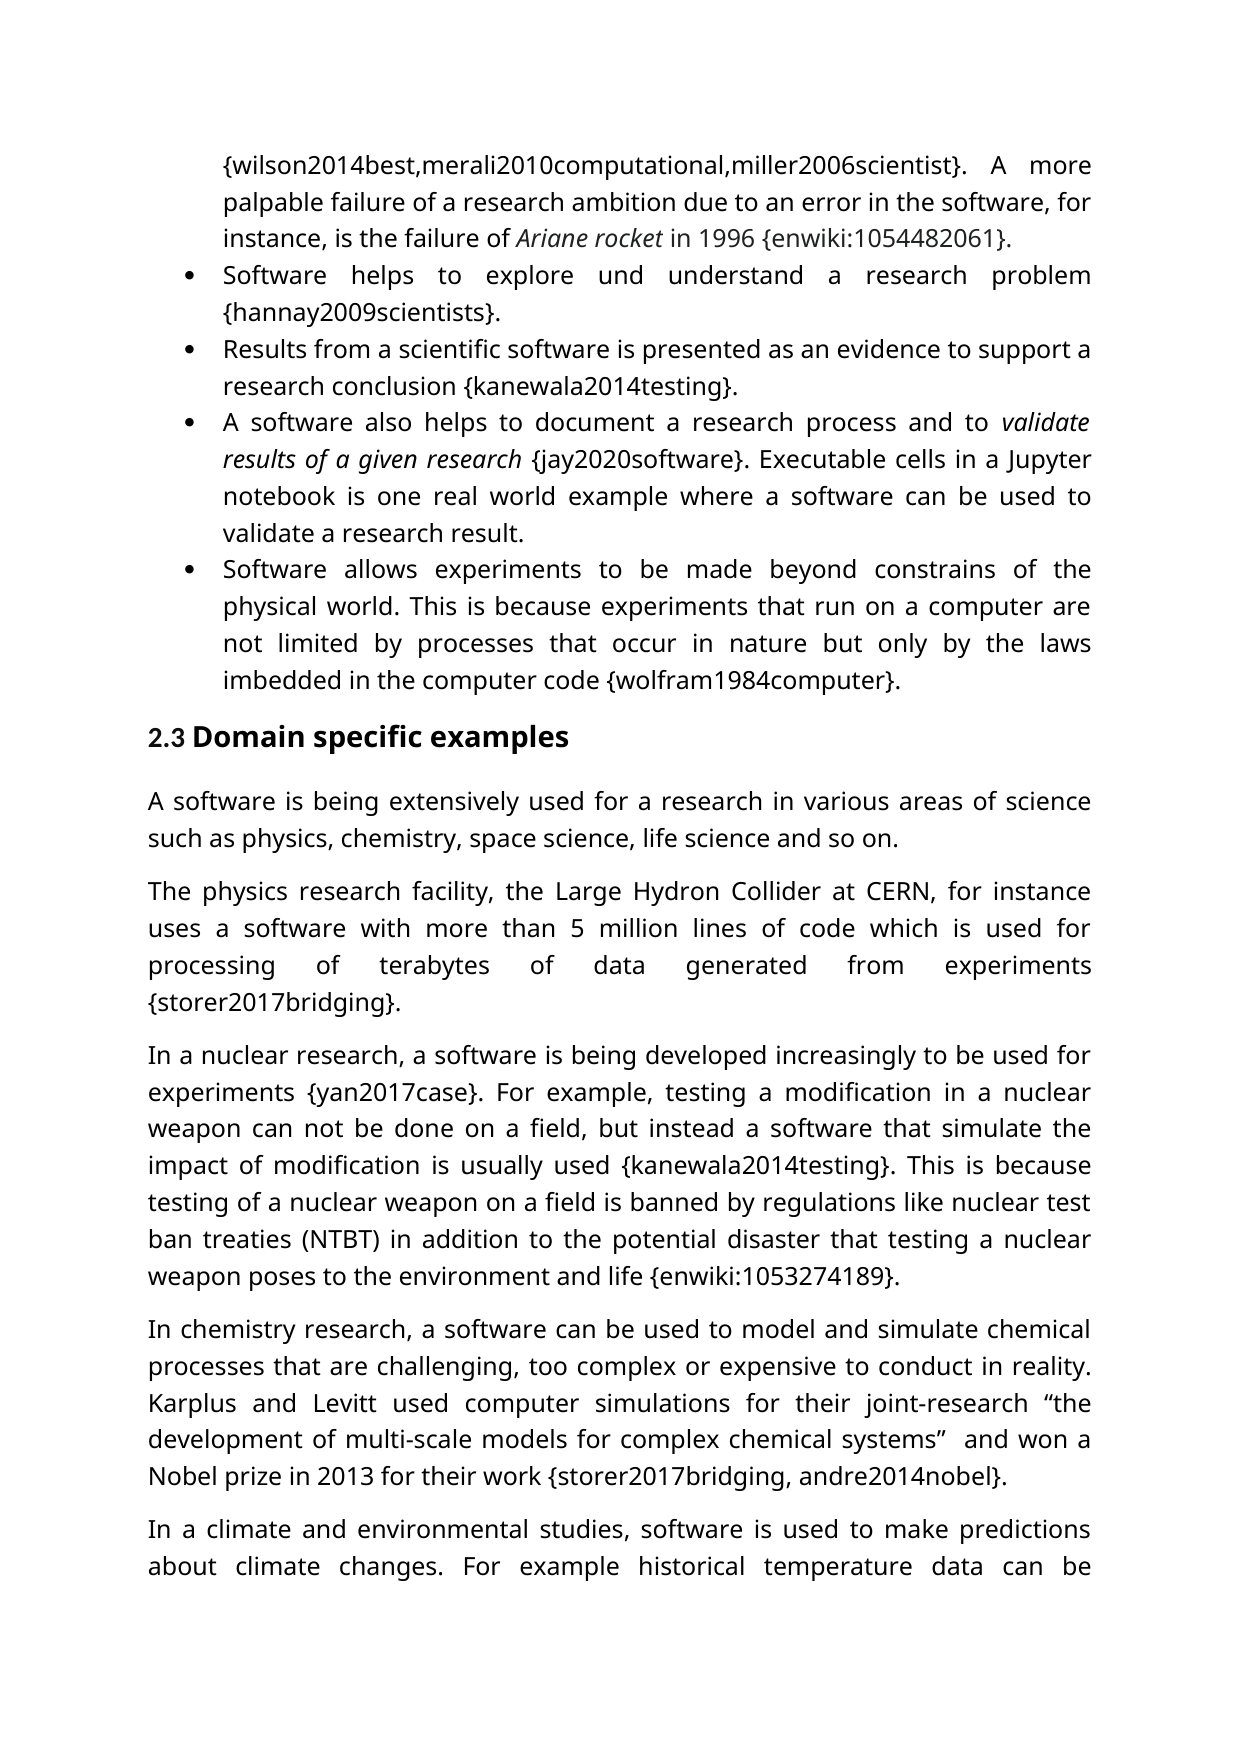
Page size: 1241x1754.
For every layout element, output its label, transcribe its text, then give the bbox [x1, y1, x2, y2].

list Software allows experiments to be made beyond constrains of the physical world. This is because experiments that run on a computer are not limited by processes that occur in nature but only by the laws imbedded in the computer code {wolfram1984computer}. [185, 552, 1093, 696]
list Software helps to explore und understand a research problem {hannay2009scientists}. [185, 258, 1093, 329]
list A software also helps to document a research process and to validate results of a given research {jay2020software}. Executable cells in a Jupyter notebook is one real world example where a software can be used to validate a research result. [185, 405, 1093, 549]
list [185, 148, 1093, 255]
list Results from a scientific software is presented as an evidence to support a research conclusion {kanewala2014testing}. [185, 331, 1093, 402]
text In a nuclear research, a software is being developed increasingly to be used for experiments {yan2017case}. For example, testing a modification in a nuclear weapon can not be done on a field, but instead a software that simulate the impact of modification is usually used {kanewala2014testing}. This is because testing of a nuclear weapon on a field is banned by regulations like nuclear test ban treaties (NTBT) in addition to the potential disaster that testing a nuclear weapon poses to the environment and life {enwiki:1053274189}. [148, 1038, 1093, 1292]
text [148, 1512, 1093, 1583]
text In chemistry research, a software can be used to model and simulate chemical processes that are challenging, too complex or expensive to conduct in reality. Karplus and Levitt used computer simulations for their joint-research “the development of multi-scale models for complex chemical systems” and won a Nobel prize in 2013 for their work {storer2017bridging, andre2014nobel}. [148, 1312, 1093, 1493]
subtitle Domain specific examples [148, 716, 1093, 756]
text A software is being extensively used for a research in various areas of science such as physics, chemistry, space science, life science and so on. [148, 784, 1093, 854]
text The physics research facility, the Large Hydron Collider at CERN, for instance uses a software with more than 5 million lines of code which is used for processing of terabytes of data generated from experiments {storer2017bridging}. [148, 874, 1093, 1018]
